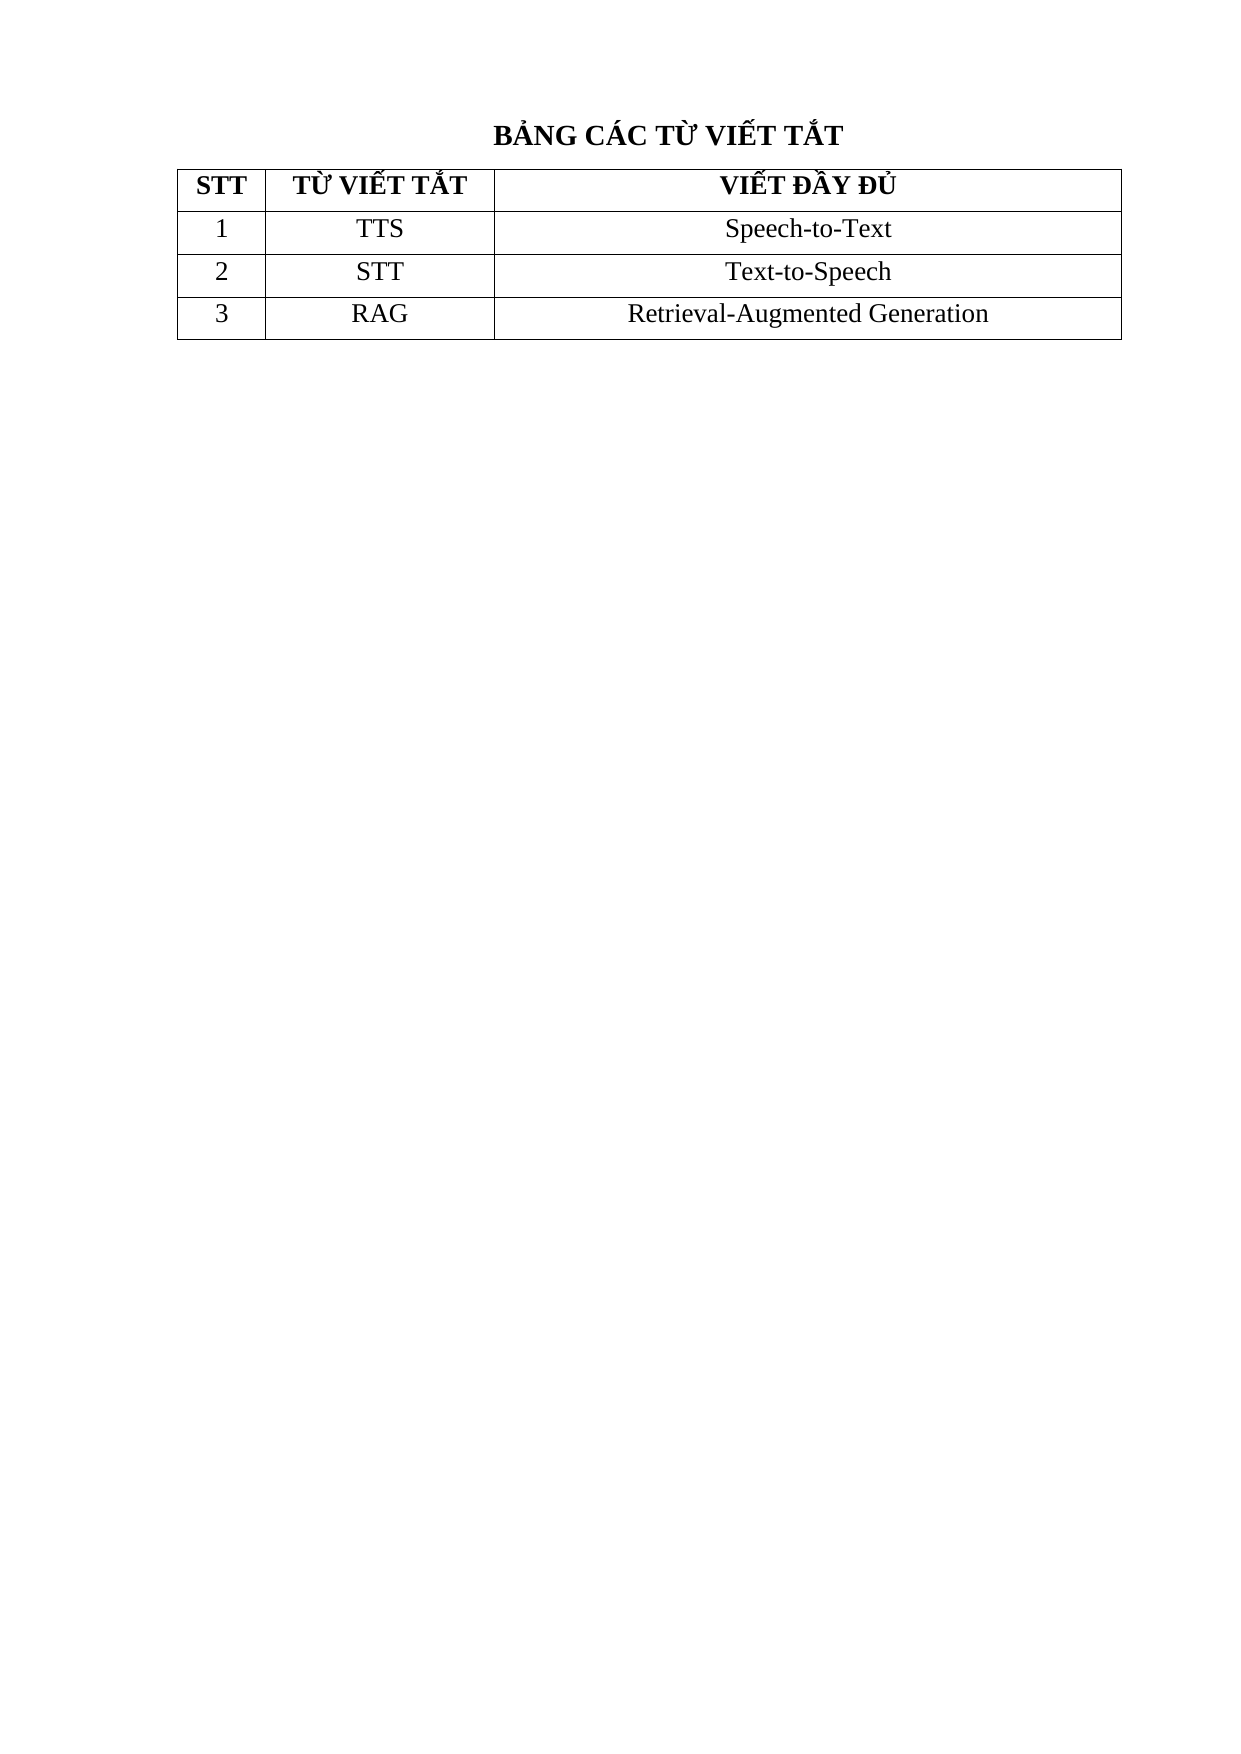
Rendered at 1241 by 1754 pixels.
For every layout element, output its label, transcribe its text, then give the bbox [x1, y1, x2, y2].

table_cell TTS [266, 212, 494, 254]
table_cell 2 [178, 255, 265, 297]
table_cell RAG [266, 298, 494, 339]
table_cell Text-to-Speech [495, 255, 1121, 297]
table_cell Retrieval-Augmented Generation [495, 298, 1121, 339]
table_header STT [178, 170, 265, 211]
text BẢNG CÁC TỪ VIẾT TẮT [177, 118, 1122, 152]
table_cell Speech-to-Text [495, 212, 1121, 254]
table_header TỪ VIẾT TẮT [266, 170, 494, 211]
table_cell 3 [178, 298, 265, 339]
table_cell STT [266, 255, 494, 297]
table_cell 1 [178, 212, 265, 254]
table_header VIẾT ĐẦY ĐỦ [495, 170, 1121, 211]
